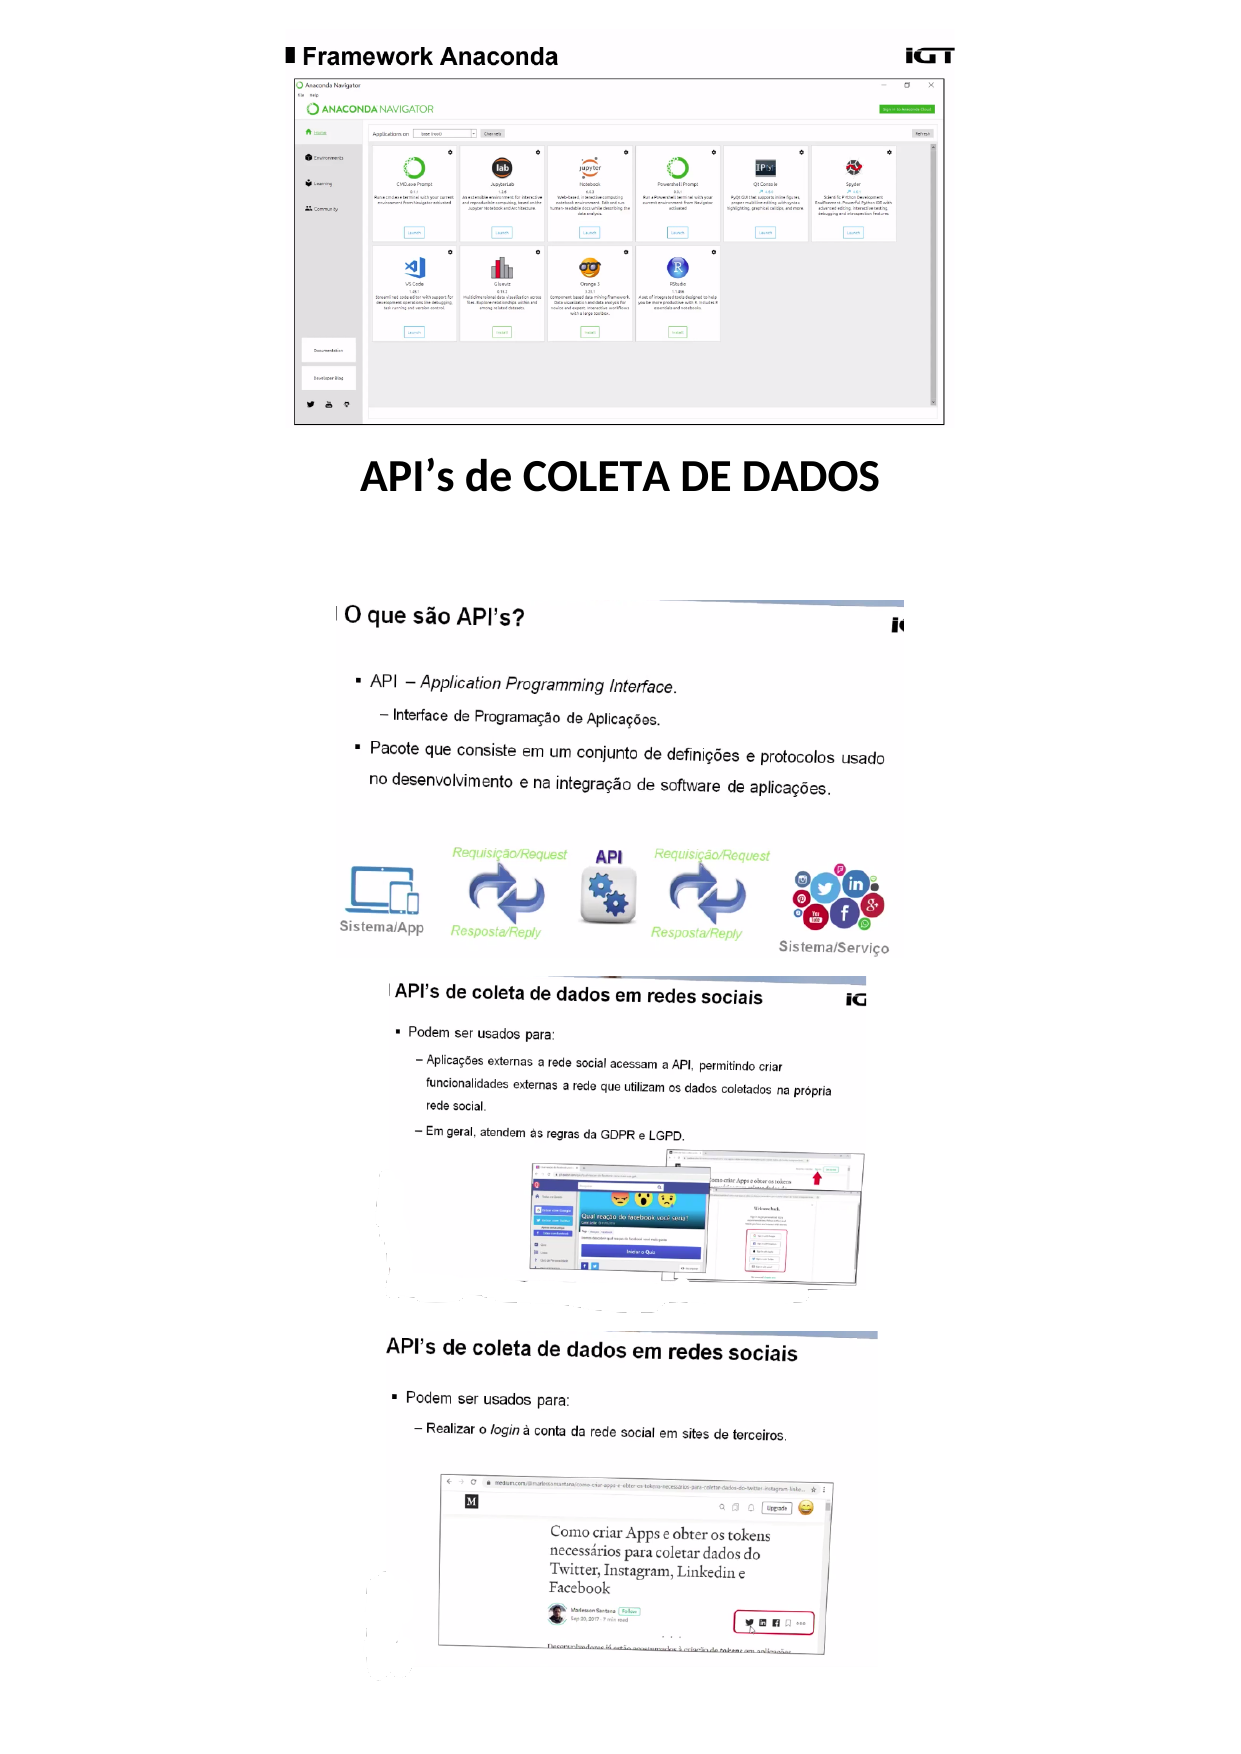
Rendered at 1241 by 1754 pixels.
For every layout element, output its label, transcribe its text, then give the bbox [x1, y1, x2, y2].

picture [336, 600, 904, 958]
text API’s de COLETA DE DADOS [177, 447, 1063, 502]
picture [285, 29, 955, 428]
picture [362, 1331, 878, 1681]
picture [374, 976, 867, 1313]
